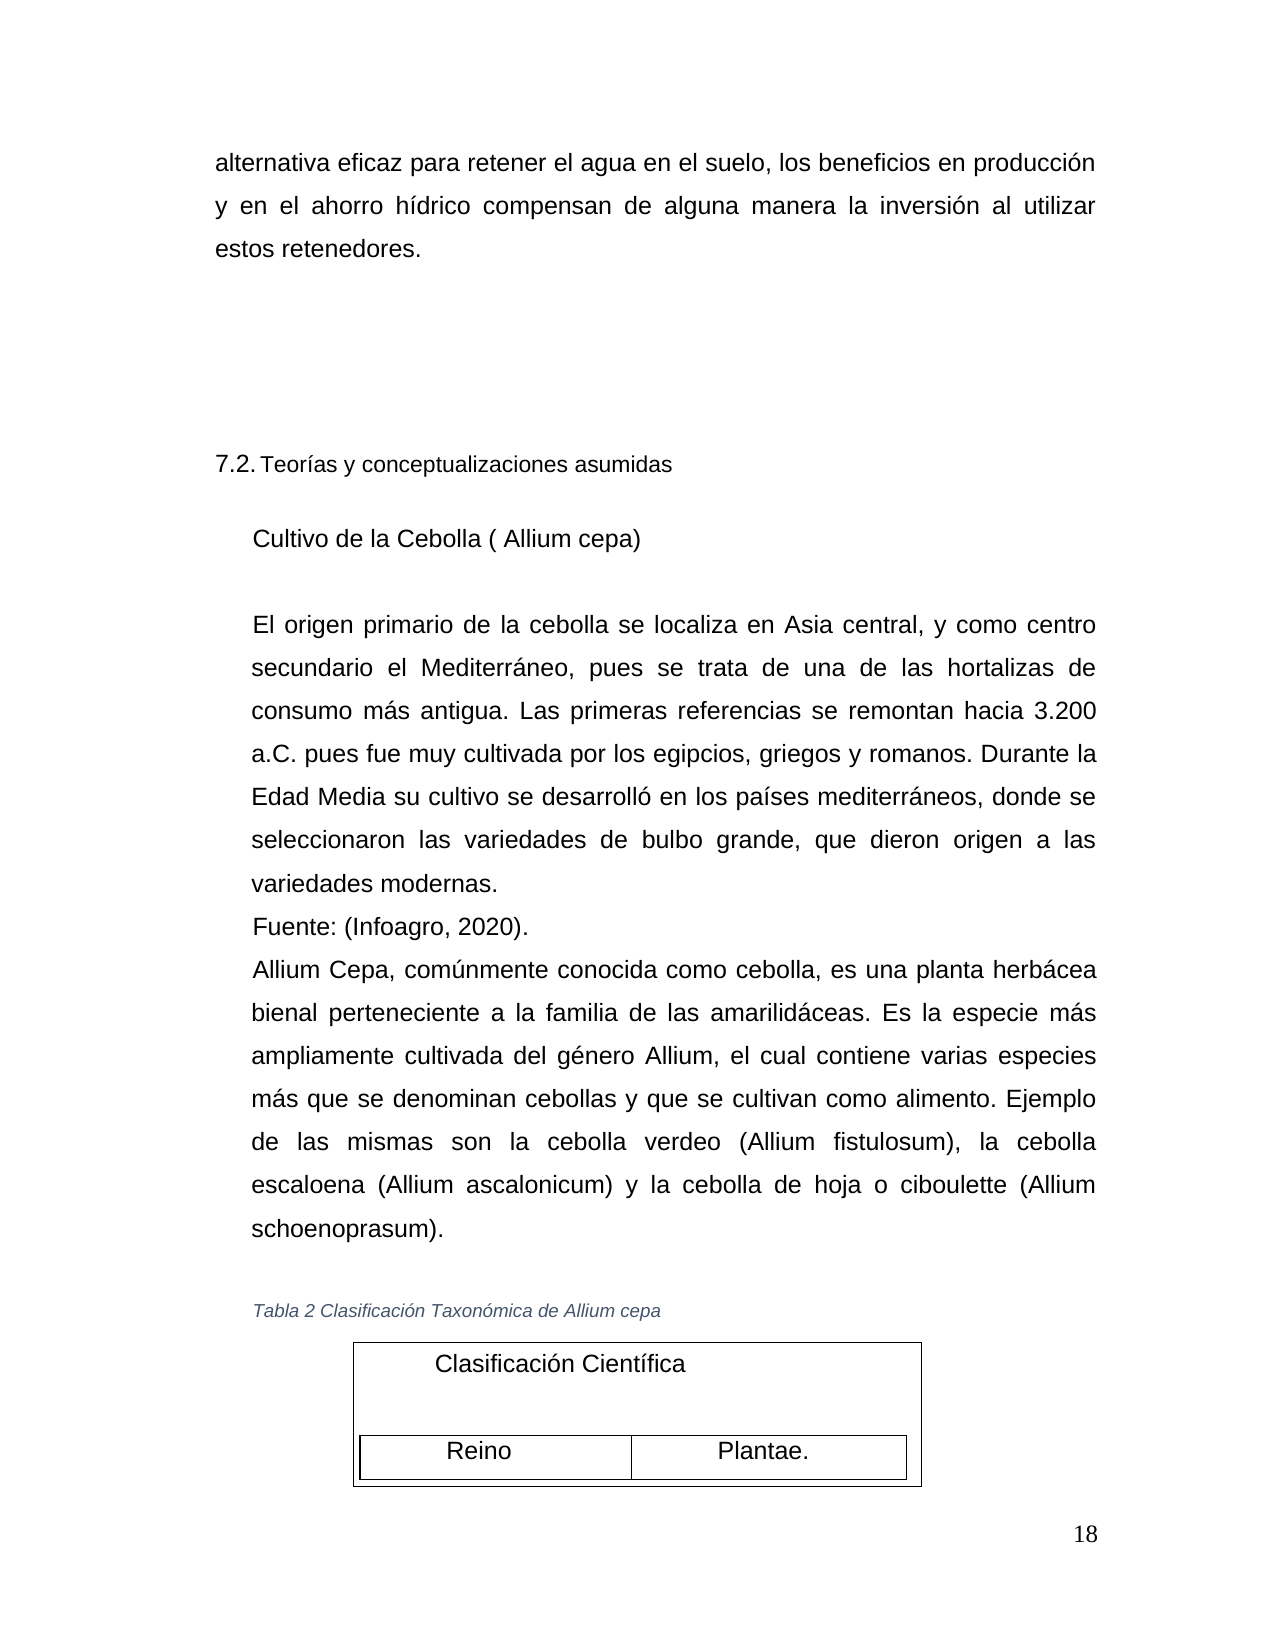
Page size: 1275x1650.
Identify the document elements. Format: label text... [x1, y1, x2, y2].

text Allium Cepa, comúnmente conocida como cebolla, es una planta herbácea bienal perteneciente a la familia de las amarilidáceas. Es la especie más ampliamente cultivada del género Allium, el cual contiene varias especies más que se denominan cebollas y que se cultivan como alimento. Ejemplo de las mismas son la cebolla verdeo (Allium fistulosum), la cebolla escaloena (Allium ascalonicum) y la cebolla de hoja o ciboulette (Allium schoenoprasum). [251, 955, 1098, 1242]
list Teorías y conceptualizaciones asumidas [215, 449, 1098, 478]
text El origen primario de la cebolla se localiza en Asia central, y como centro secundario el Mediterráneo, pues se trata de una de las hortalizas de consumo más antigua. Las primeras referencias se remontan hacia 3.200 a.C. pues fue muy cultivada por los egipcios, griegos y romanos. Durante la Edad Media su cultivo se desarrolló en los países mediterráneos, donde se seleccionaron las variedades de bulbo grande, que dieron origen a las variedades modernas. [251, 610, 1098, 897]
text Cultivo de la Cebolla ( Allium cepa) [177, 524, 1098, 552]
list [215, 148, 1098, 263]
text Tabla 2 Clasificación Taxonómica de Allium cepa [177, 1300, 1098, 1321]
text Fuente: . [251, 912, 1098, 941]
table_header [354, 1343, 921, 1486]
